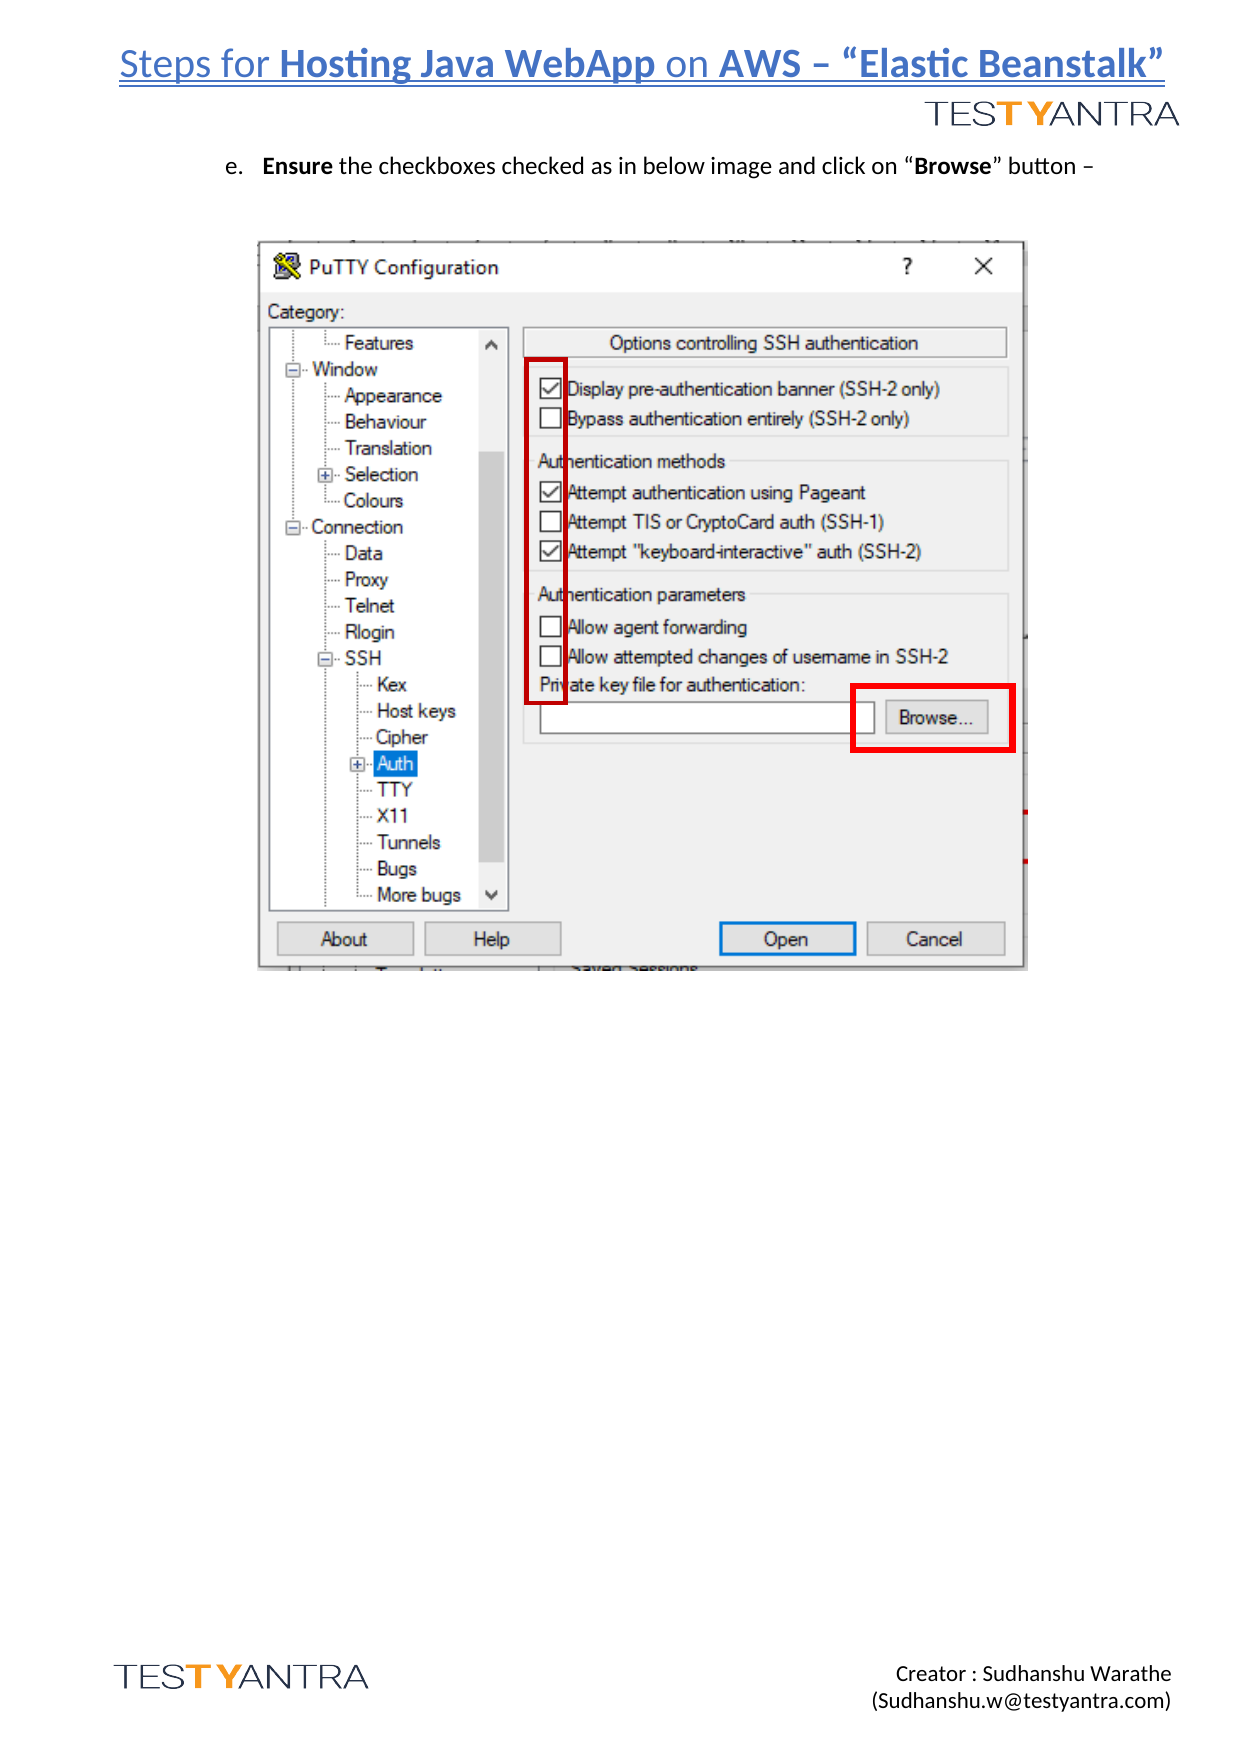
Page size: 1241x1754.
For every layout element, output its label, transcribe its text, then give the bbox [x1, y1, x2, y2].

picture [923, 96, 1180, 135]
picture [112, 1659, 369, 1698]
list Ensure the checkboxes checked as in below image and click on “Browse” button – [225, 150, 1172, 181]
picture [257, 240, 1028, 971]
